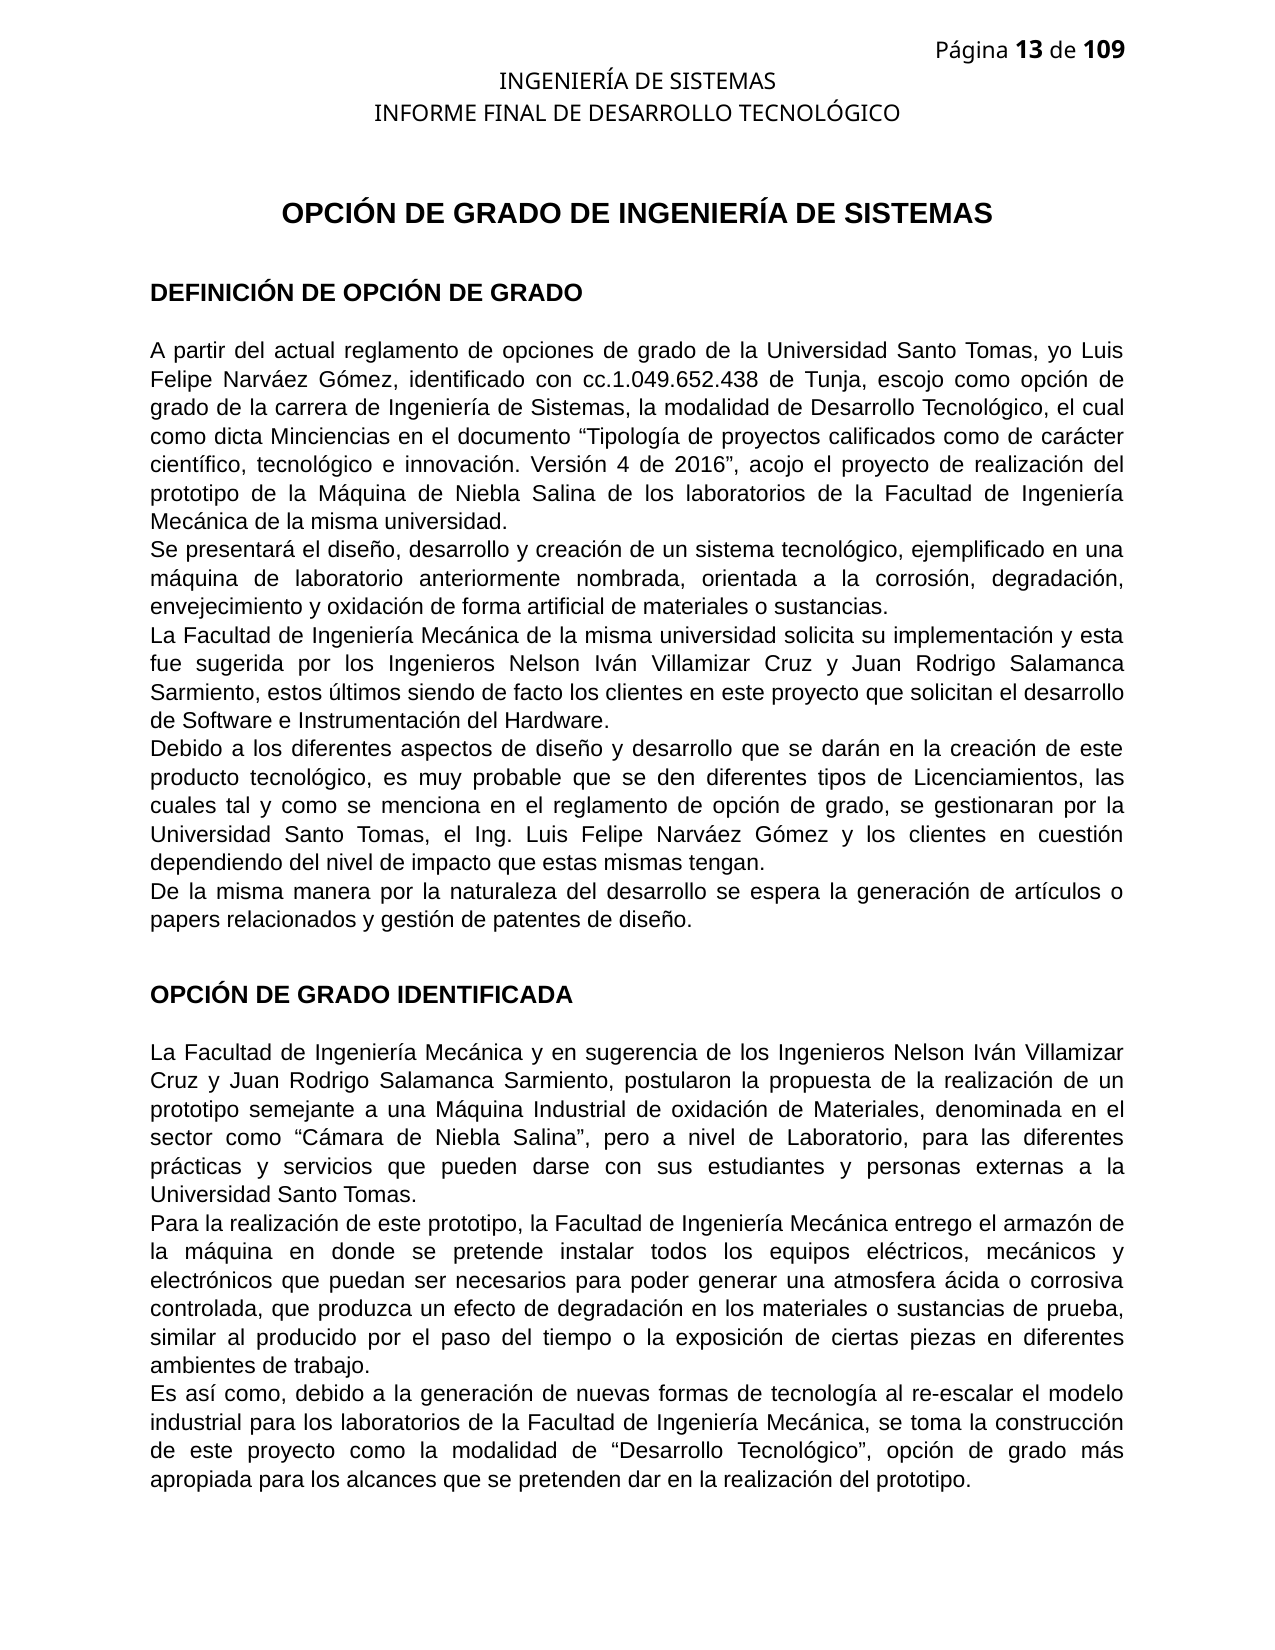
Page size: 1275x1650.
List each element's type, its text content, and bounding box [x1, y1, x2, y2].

text De la misma manera por la naturaleza del desarrollo se espera la generación de artículos o papers relacionados y gestión de patentes de diseño. [150, 878, 1125, 932]
text Para la realización de este prototipo, la Facultad de Ingeniería Mecánica entrego el armazón de la máquina en donde se pretende instalar todos los equipos eléctricos, mecánicos y electrónicos que puedan ser necesarios para poder generar una atmosfera ácida o corrosiva controlada, que produzca un efecto de degradación en los materiales o sustancias de prueba, similar al producido por el paso del tiempo o la exposición de ciertas piezas en diferentes ambientes de trabajo. [150, 1210, 1125, 1378]
text La Facultad de Ingeniería Mecánica de la misma universidad solicita su implementación y esta fue sugerida por los Ingenieros Nelson Iván Villamizar Cruz y Juan Rodrigo Salamanca Sarmiento, estos últimos siendo de facto los clientes en este proyecto que solicitan el desarrollo de Software e Instrumentación del Hardware. [150, 622, 1125, 733]
text Debido a los diferentes aspectos de diseño y desarrollo que se darán en la creación de este producto tecnológico, es muy probable que se den diferentes tipos de Licenciamientos, las cuales tal y como se menciona en el reglamento de opción de grado, se gestionaran por la Universidad Santo Tomas, el Ing. Luis Felipe Narváez Gómez y los clientes en cuestión dependiendo del nivel de impacto que estas mismas tengan. [150, 735, 1125, 876]
text Se presentará el diseño, desarrollo y creación de un sistema tecnológico, ejemplificado en una máquina de laboratorio anteriormente nombrada, orientada a la corrosión, degradación, envejecimiento y oxidación de forma artificial de materiales o sustancias. [150, 536, 1125, 619]
text La Facultad de Ingeniería Mecánica y en sugerencia de los Ingenieros Nelson Iván Villamizar Cruz y Juan Rodrigo Salamanca Sarmiento, postularon la propuesta de la realización de un prototipo semejante a una Máquina Industrial de oxidación de Materiales, denominada en el sector como “Cámara de Niebla Salina”, pero a nivel de Laboratorio, para las diferentes prácticas y servicios que pueden darse con sus estudiantes y personas externas a la Universidad Santo Tomas. [150, 1039, 1125, 1208]
subtitle OPCIÓN DE GRADO DE INGENIERÍA DE SISTEMAS [150, 197, 1125, 230]
subtitle DEFINICIÓN DE OPCIÓN DE GRADO [150, 278, 1125, 307]
text A partir del actual reglamento de opciones de grado de la Universidad Santo Tomas, yo Luis Felipe Narváez Gómez, identificado con cc.1.049.652.438 de Tunja, escojo como opción de grado de la carrera de Ingeniería de Sistemas, la modalidad de Desarrollo Tecnológico, el cual como dicta Minciencias en el documento “Tipología de proyectos calificados como de carácter científico, tecnológico e innovación. Versión 4 de 2016”, acojo el proyecto de realización del prototipo de la Máquina de Niebla Salina de los laboratorios de la Facultad de Ingeniería Mecánica de la misma universidad. [150, 337, 1125, 534]
subtitle OPCIÓN DE GRADO IDENTIFICADA [150, 979, 1125, 1008]
text Es así como, debido a la generación de nuevas formas de tecnología al re-escalar el modelo industrial para los laboratorios de la Facultad de Ingeniería Mecánica, se toma la construcción de este proyecto como la modalidad de “Desarrollo Tecnológico”, opción de grado más apropiada para los alcances que se pretenden dar en la realización del prototipo. [150, 1380, 1125, 1492]
